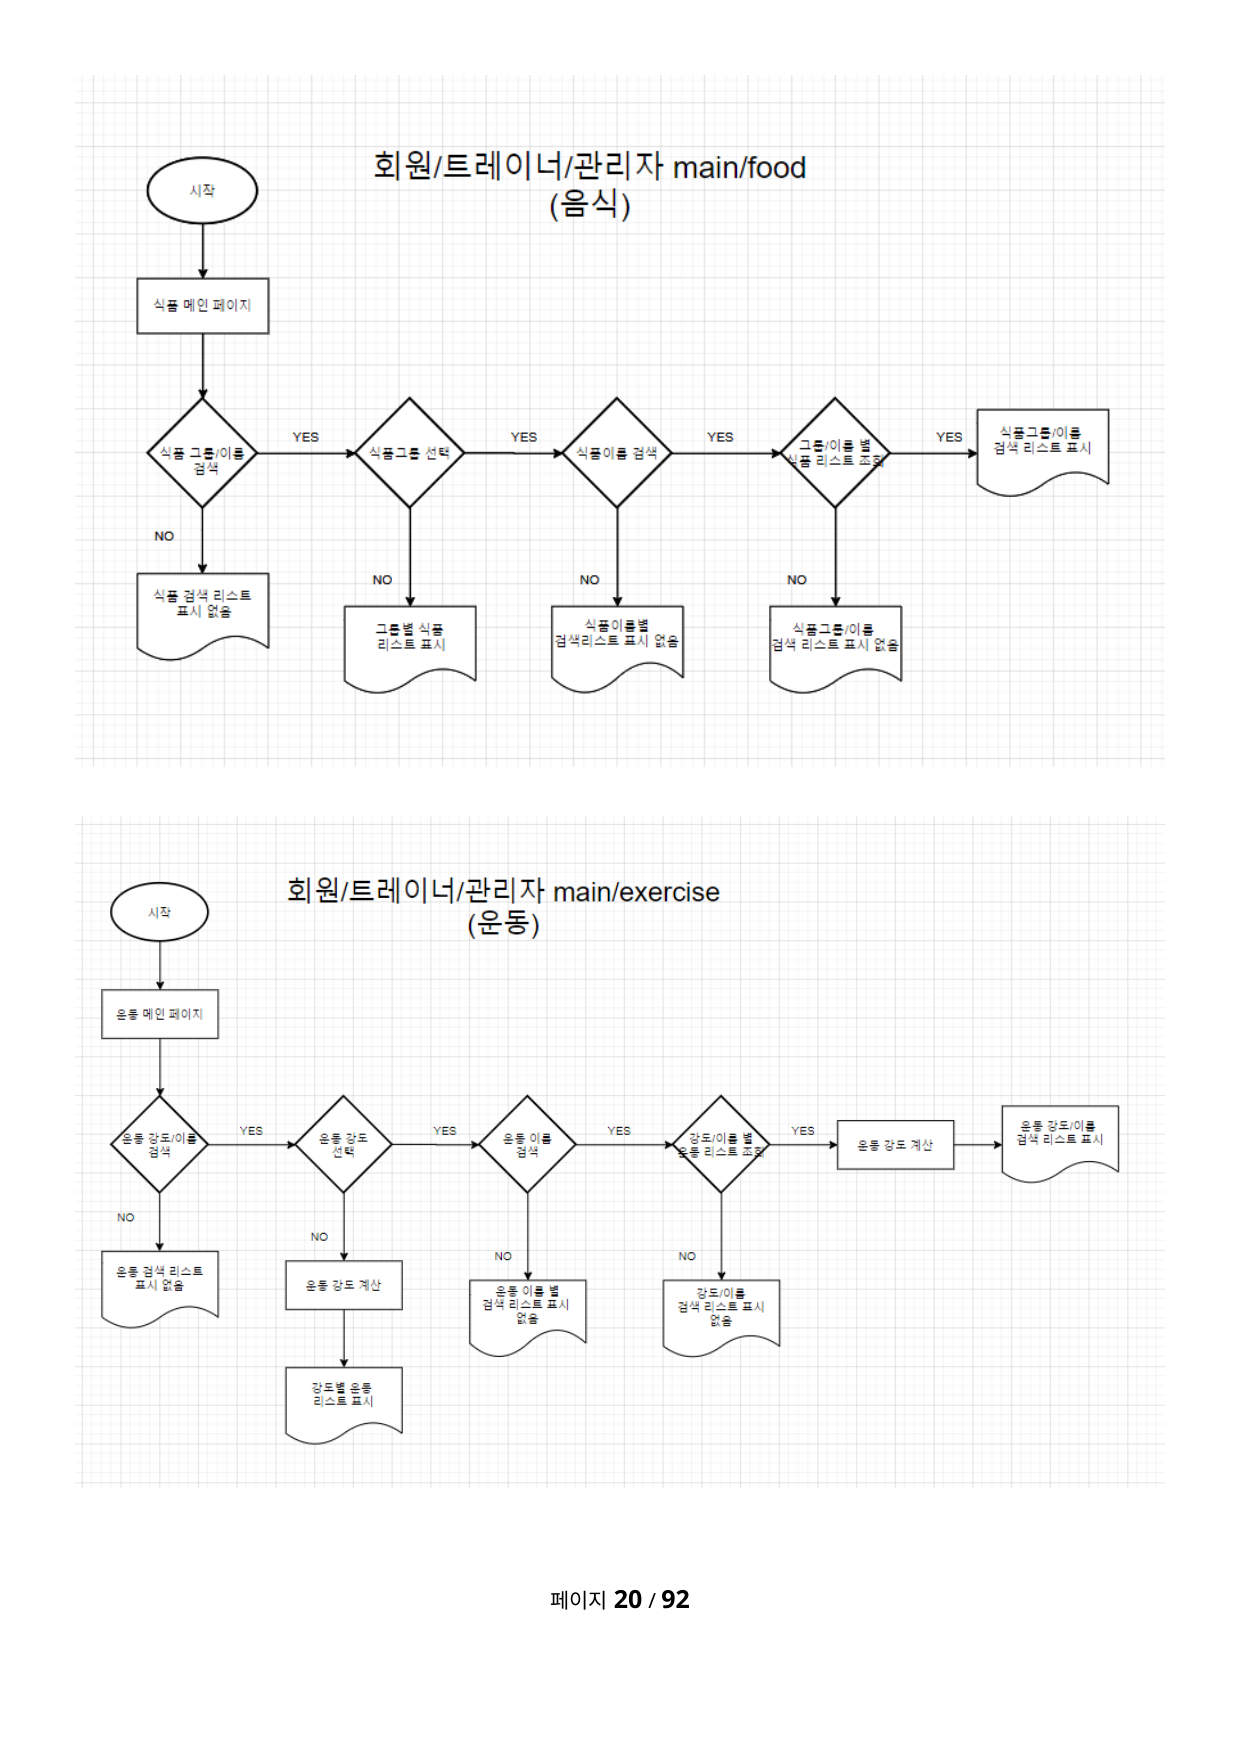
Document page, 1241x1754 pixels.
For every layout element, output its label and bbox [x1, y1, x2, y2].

picture [75, 75, 1166, 767]
picture [75, 816, 1166, 1488]
